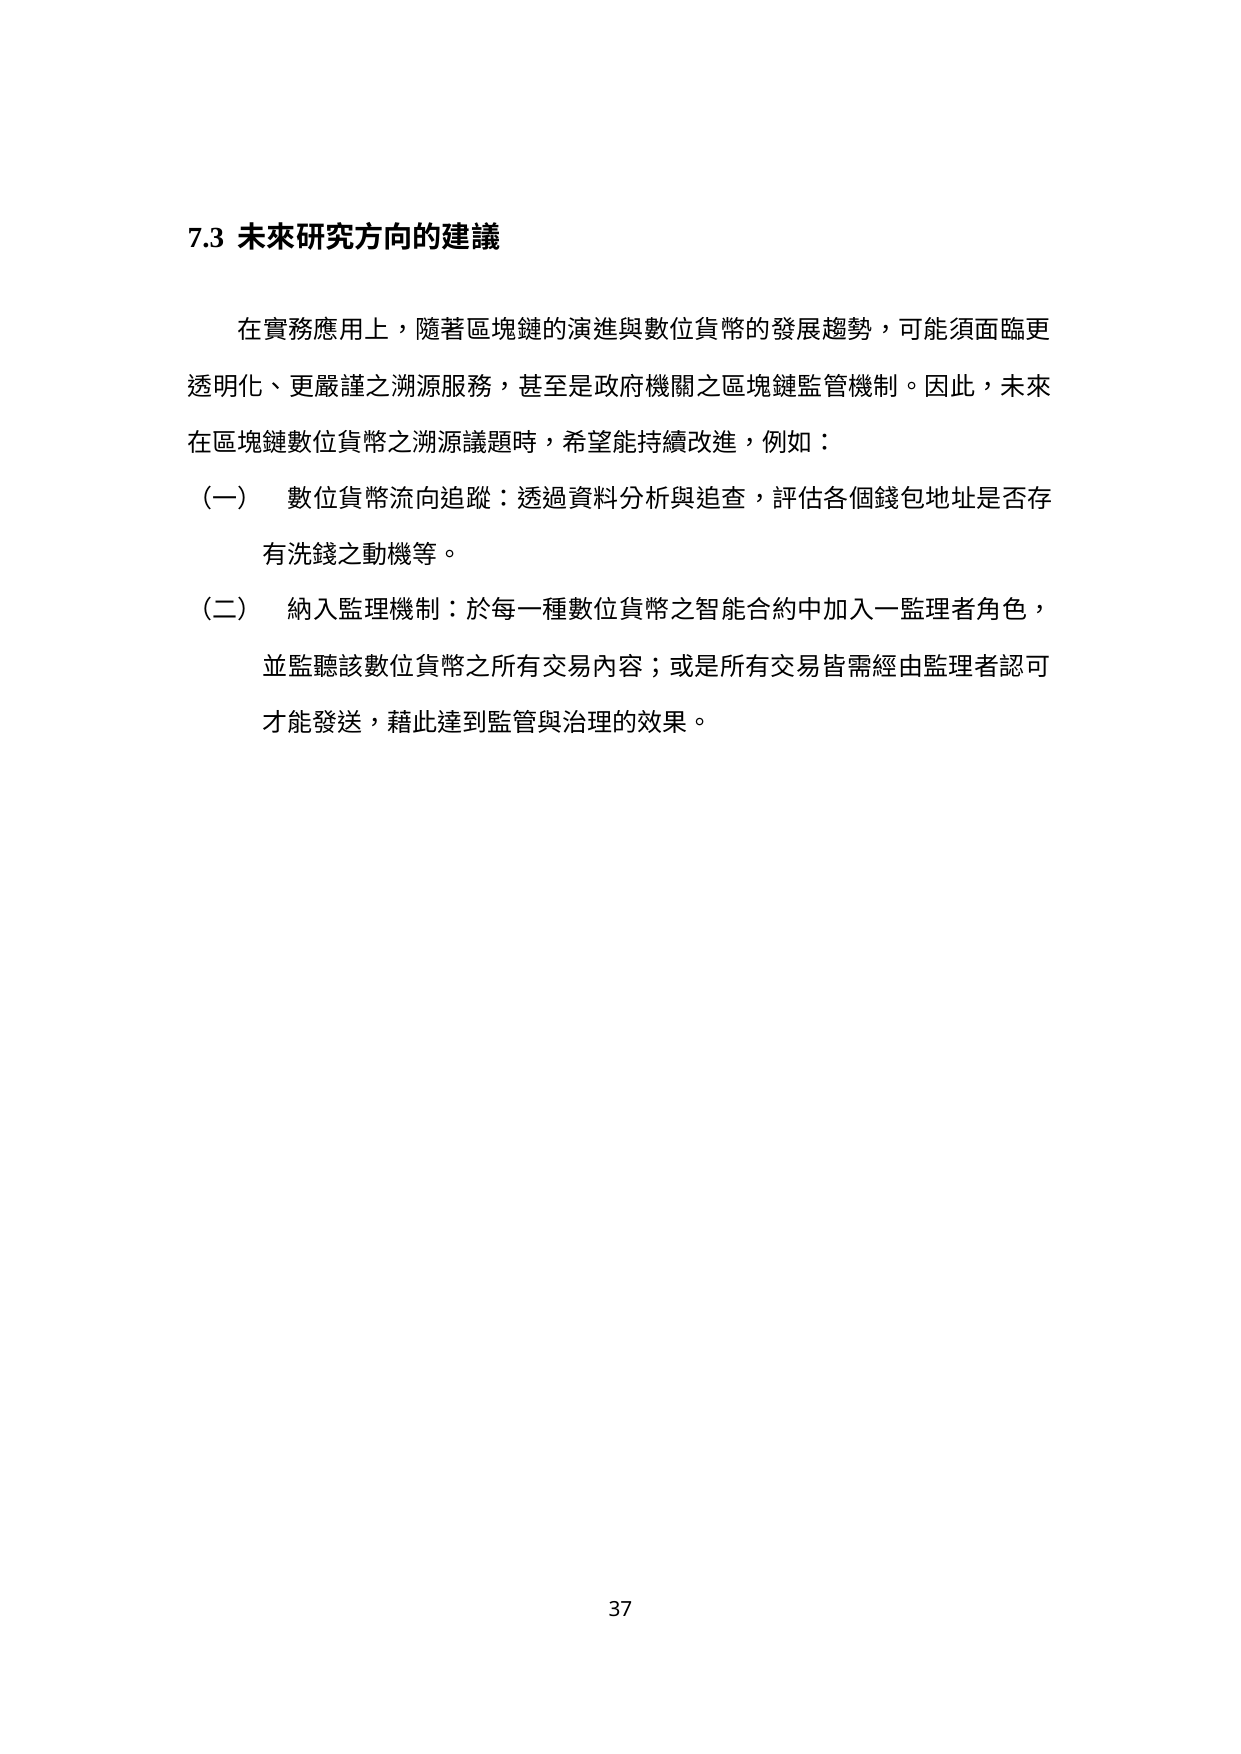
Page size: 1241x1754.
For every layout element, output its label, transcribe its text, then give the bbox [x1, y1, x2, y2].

list 納入監理機制：於每一種數位貨幣之智能合約中加入一監理者角色，並監聽該數位貨幣之所有交易內容；或是所有交易皆需經由監理者認可才能發送，藉此達到監管與治理的效果。 [187, 589, 1053, 739]
text 在實務應用上，隨著區塊鏈的演進與數位貨幣的發展趨勢，可能須面臨更透明化、更嚴謹之溯源服務，甚至是政府機關之區塊鏈監管機制。因此，未來在區塊鏈數位貨幣之溯源議題時，希望能持續改進，例如： [187, 309, 1053, 459]
subtitle 7.3 未來研究方向的建議 [187, 197, 1053, 272]
list 數位貨幣流向追蹤：透過資料分析與追查，評估各個錢包地址是否存有洗錢之動機等。 [187, 477, 1053, 571]
